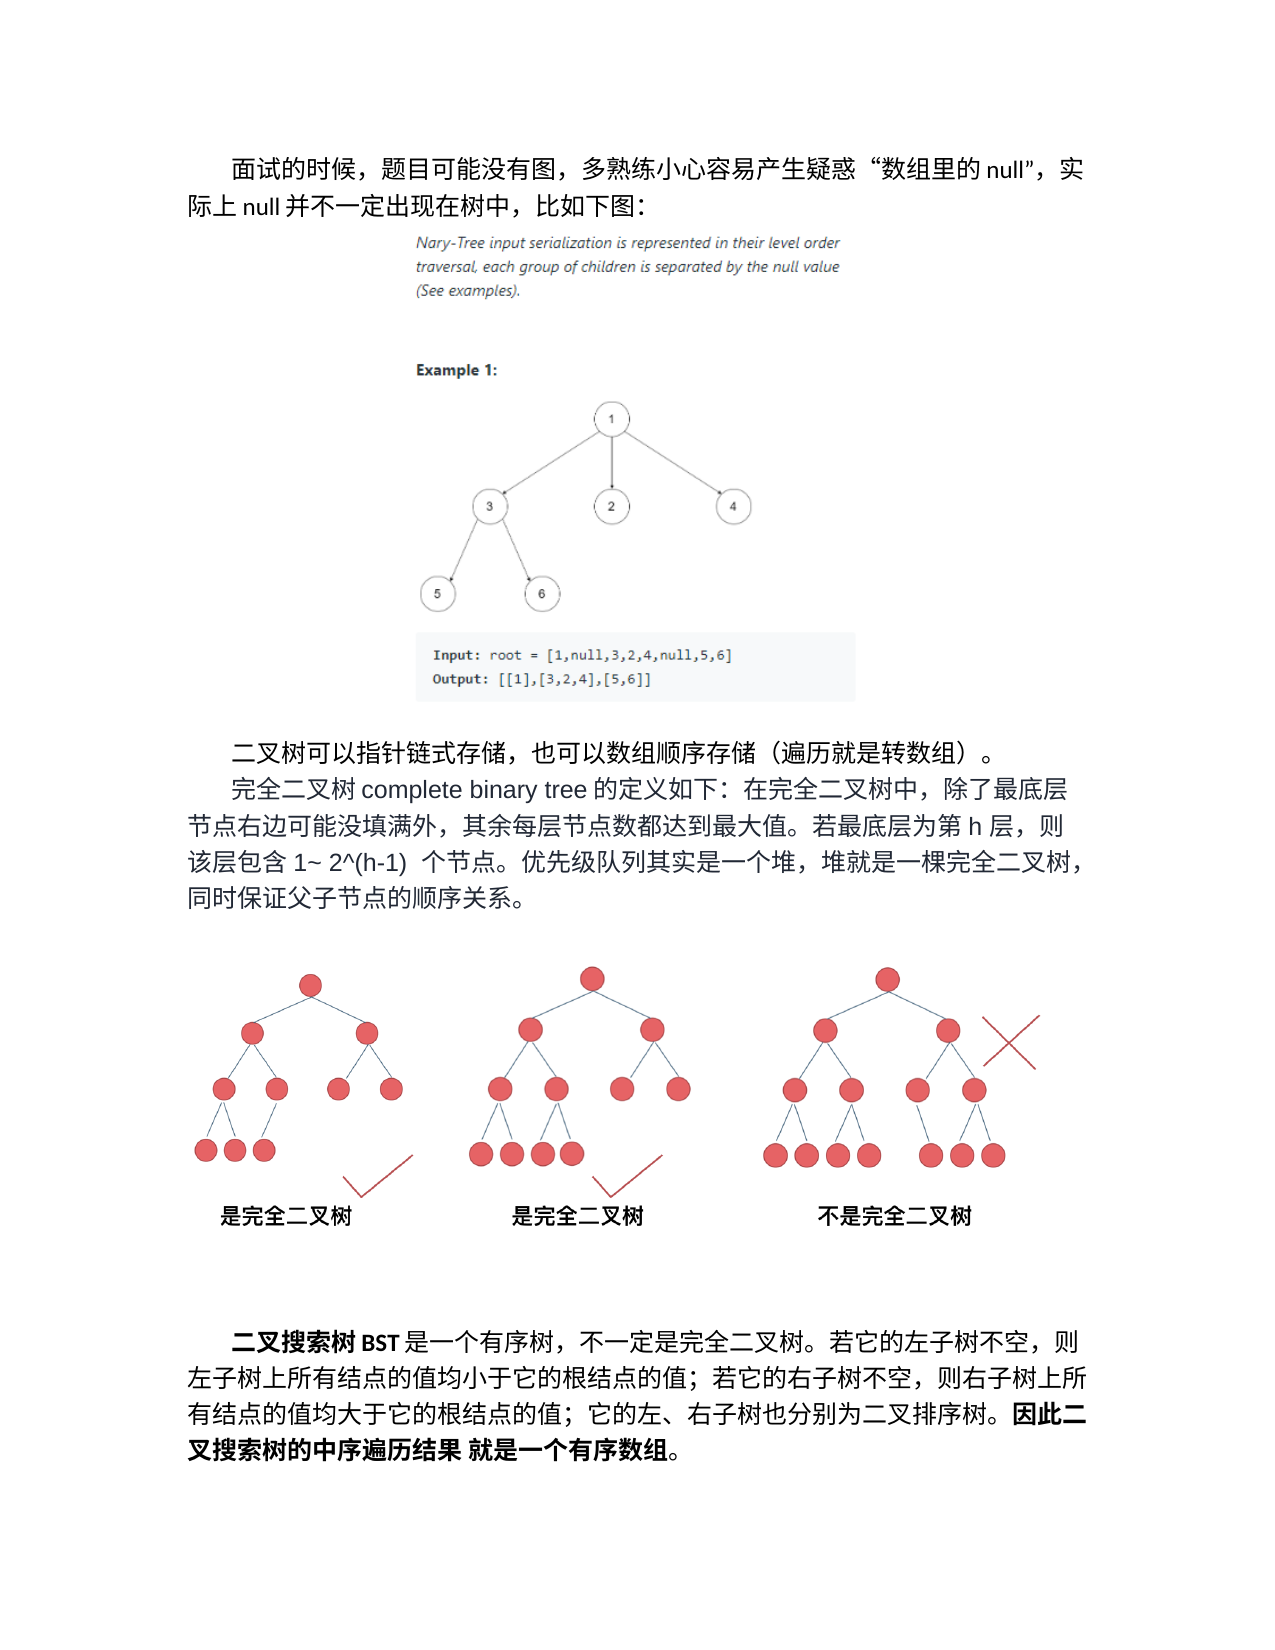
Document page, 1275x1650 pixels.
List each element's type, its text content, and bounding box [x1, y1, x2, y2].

text 二叉树可以指针链式存储，也可以数组顺序存储（遍历就是转数组）。 [187, 734, 1087, 770]
text 完全二叉树complete binary tree的定义如下：在完全二叉树中，除了最底层节点右边可能没填满外，其余每层节点数都达到最大值。若最底层为第 h 层，则该层包含 1~ 2^(h-1) 个节点。优先级队列其实是一个堆，堆就是一棵完全二叉树，同时保证父子节点的顺序关系。 [187, 770, 1087, 915]
text 面试的时候，题目可能没有图，多熟练小心容易产生疑惑“数组里的null”，实际上null并不一定出现在树中，比如下图： [187, 150, 1087, 222]
picture [408, 222, 867, 704]
picture [187, 915, 1054, 1322]
text 二叉搜索树BST是一个有序树，不一定是完全二叉树。若它的左子树不空，则左子树上所有结点的值均小于它的根结点的值；若它的右子树不空，则右子树上所有结点的值均大于它的根结点的值；它的左、右子树也分别为二叉排序树。因此二叉搜索树的中序遍历结果 就是一个有序数组。 [187, 1322, 1087, 1467]
